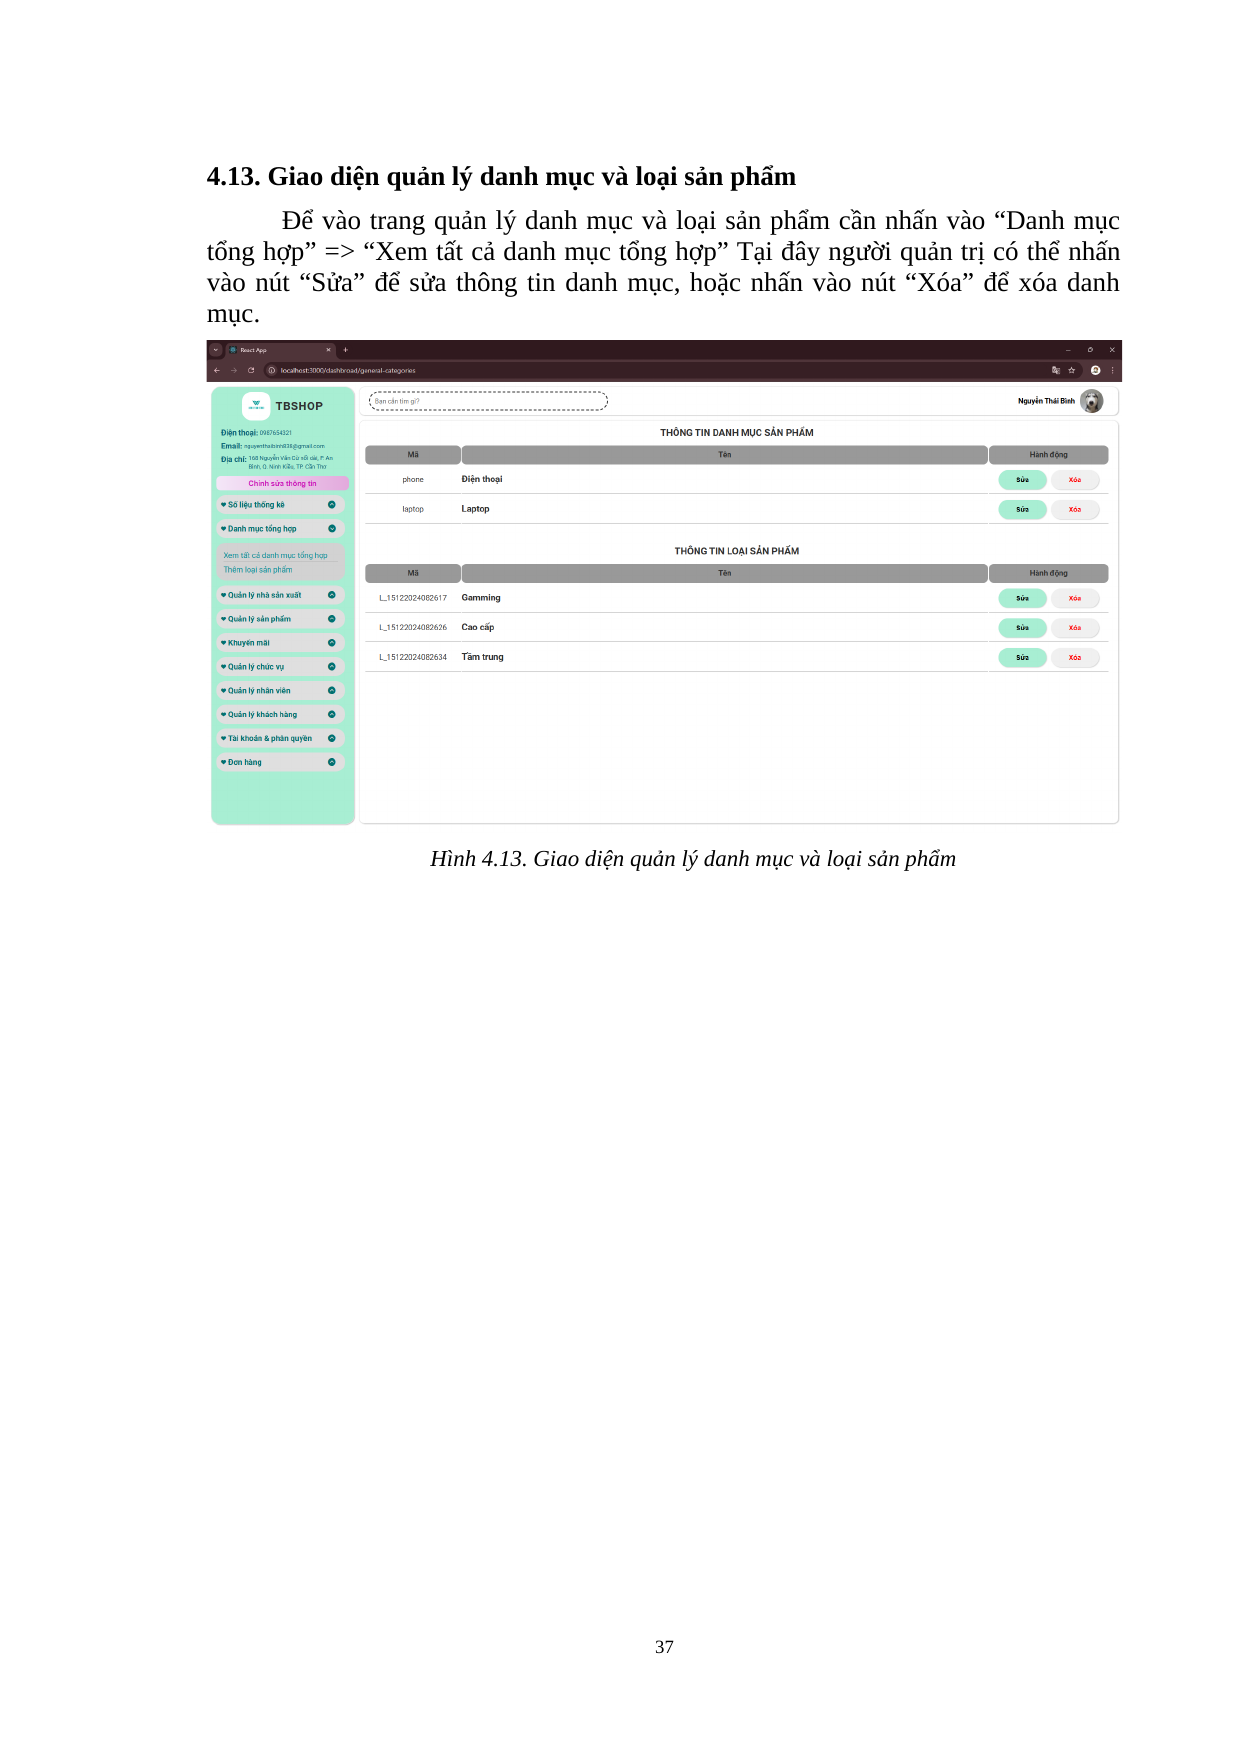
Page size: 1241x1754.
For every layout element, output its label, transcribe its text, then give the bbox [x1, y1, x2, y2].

text Để vào trang quản lý danh mục và loại sản phẩm cần nhấn vào “Danh mục tổng hợp” => “Xem tất cả danh mục tổng hợp” Tại đây người quản trị có thể nhấn vào nút “Sửa” để sửa thông tin danh mục, hoặc nhấn vào nút “Xóa” để xóa danh mục. [207, 204, 1122, 328]
text Hình 4.13. Giao diện quản lý danh mục và loại sản phẩm [207, 845, 1122, 872]
text 4.13. Giao diện quản lý danh mục và loại sản phẩm [207, 160, 1122, 191]
picture [206, 340, 1123, 833]
